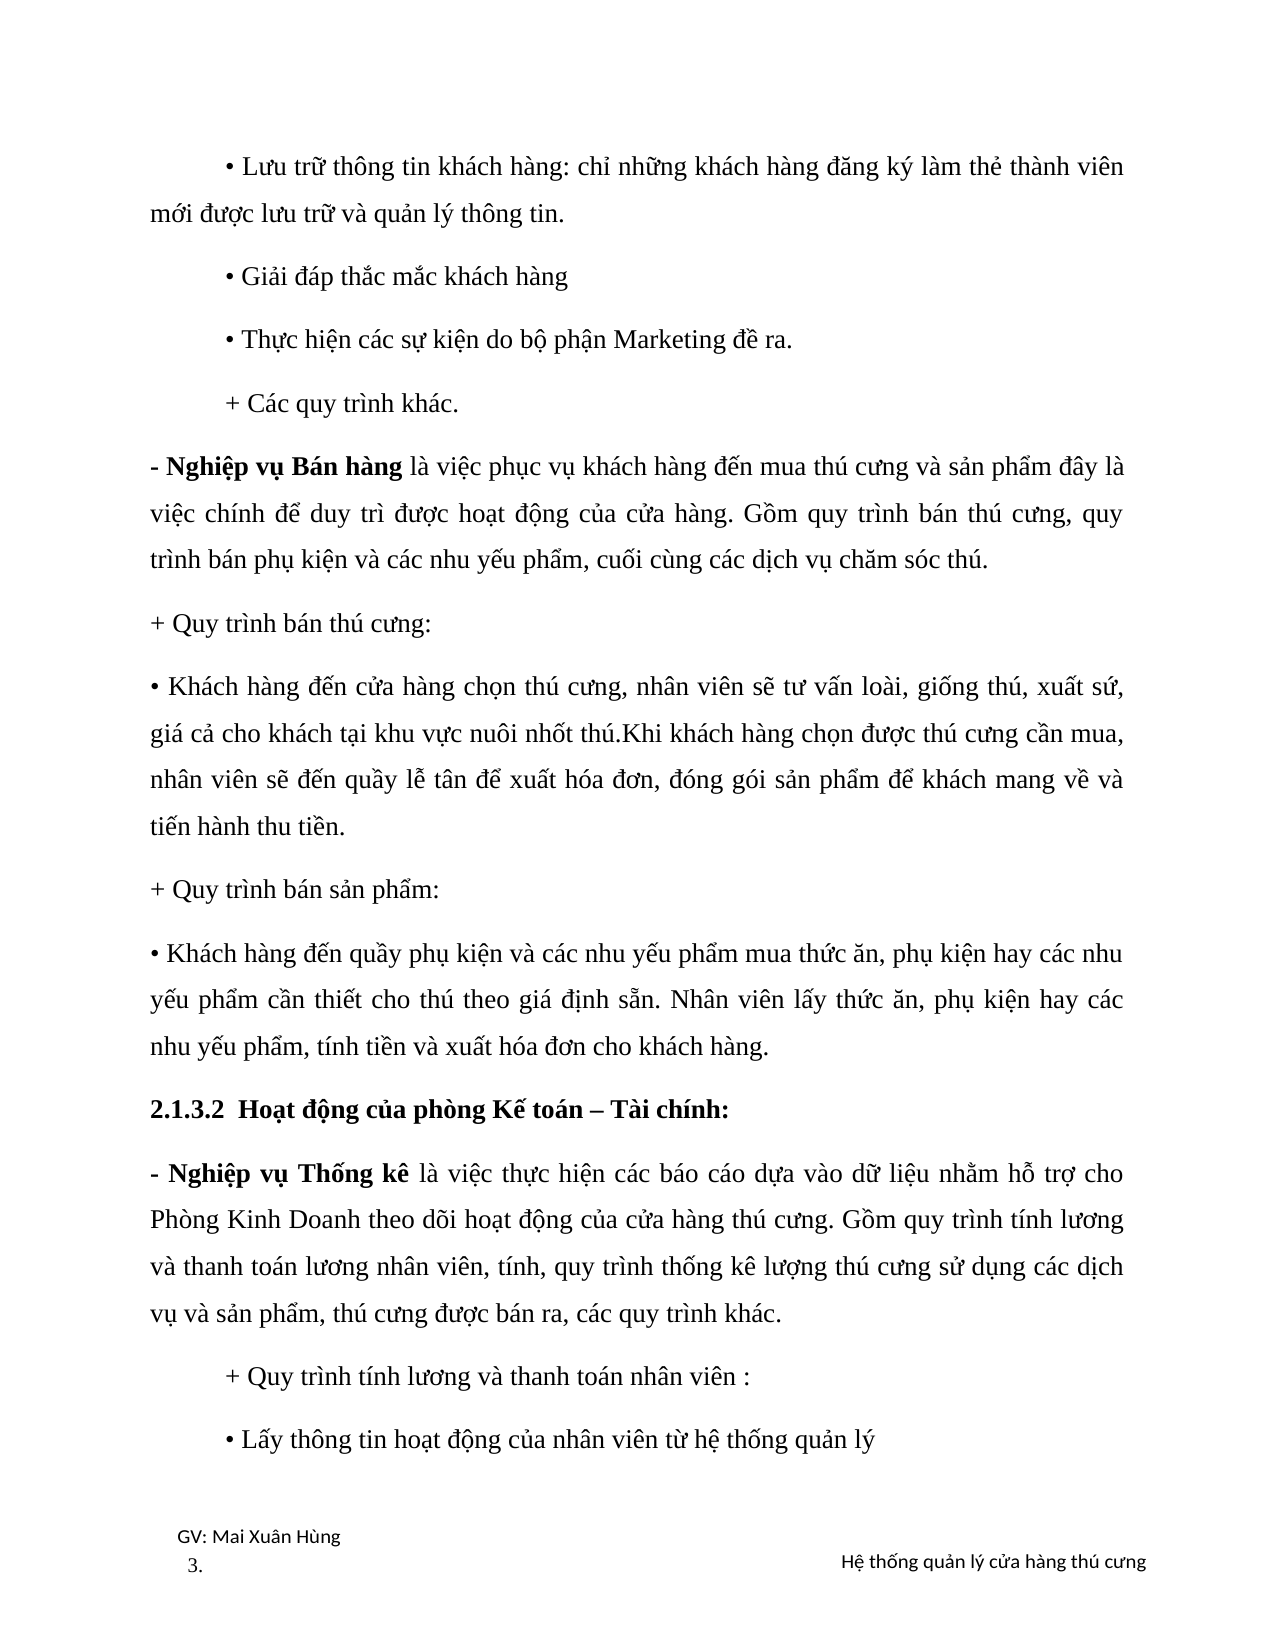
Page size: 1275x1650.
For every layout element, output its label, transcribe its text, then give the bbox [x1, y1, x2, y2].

text + Các quy trình khác. [150, 387, 1125, 418]
text + Quy trình bán thú cưng: [150, 607, 1125, 638]
text • Lấy thông tin hoạt động của nhân viên từ hệ thống quản lý [150, 1423, 1125, 1454]
text - Nghiệp vụ Thống kê là việc thực hiện các báo cáo dựa vào dữ liệu nhằm hỗ trợ cho Phòng Kinh Doanh theo dõi hoạt động của cửa hàng thú cưng. Gồm quy trình tính lương và thanh toán lương nhân viên, tính, quy trình thống kê lượng thú cưng sử dụng các dịch vụ và sản phẩm, thú cưng được bán ra, các quy trình khác. [150, 1157, 1125, 1328]
text + Quy trình tính lương và thanh toán nhân viên : [150, 1360, 1125, 1391]
text • Thực hiện các sự kiện do bộ phận Marketing đề ra. [150, 323, 1125, 354]
text • Khách hàng đến quầy phụ kiện và các nhu yếu phẩm mua thức ăn, phụ kiện hay các nhu yếu phẩm cần thiết cho thú theo giá định sẵn. Nhân viên lấy thức ăn, phụ kiện hay các nhu yếu phẩm, tính tiền và xuất hóa đơn cho khách hàng. [150, 937, 1125, 1061]
text • Khách hàng đến cửa hàng chọn thú cưng, nhân viên sẽ tư vấn loài, giống thú, xuất sứ, giá cả cho khách tại khu vực nuôi nhốt thú.Khi khách hàng chọn được thú cưng cần mua, nhân viên sẽ đến quầy lễ tân để xuất hóa đơn, đóng gói sản phẩm để khách mang về và tiến hành thu tiền. [150, 670, 1125, 841]
text + Quy trình bán sản phẩm: [150, 873, 1125, 904]
text 2.1.3.2 Hoạt động của phòng Kế toán – Tài chính: [150, 1093, 1125, 1124]
text • Lưu trữ thông tin khách hàng: chỉ những khách hàng đăng ký làm thẻ thành viên mới được lưu trữ và quản lý thông tin. [150, 150, 1125, 228]
text - Nghiệp vụ Bán hàng là việc phục vụ khách hàng đến mua thú cưng và sản phẩm đây là việc chính để duy trì được hoạt động của cửa hàng. Gồm quy trình bán thú cưng, quy trình bán phụ kiện và các nhu yếu phẩm, cuối cùng các dịch vụ chăm sóc thú. [150, 450, 1125, 574]
text • Giải đáp thắc mắc khách hàng [150, 260, 1125, 291]
